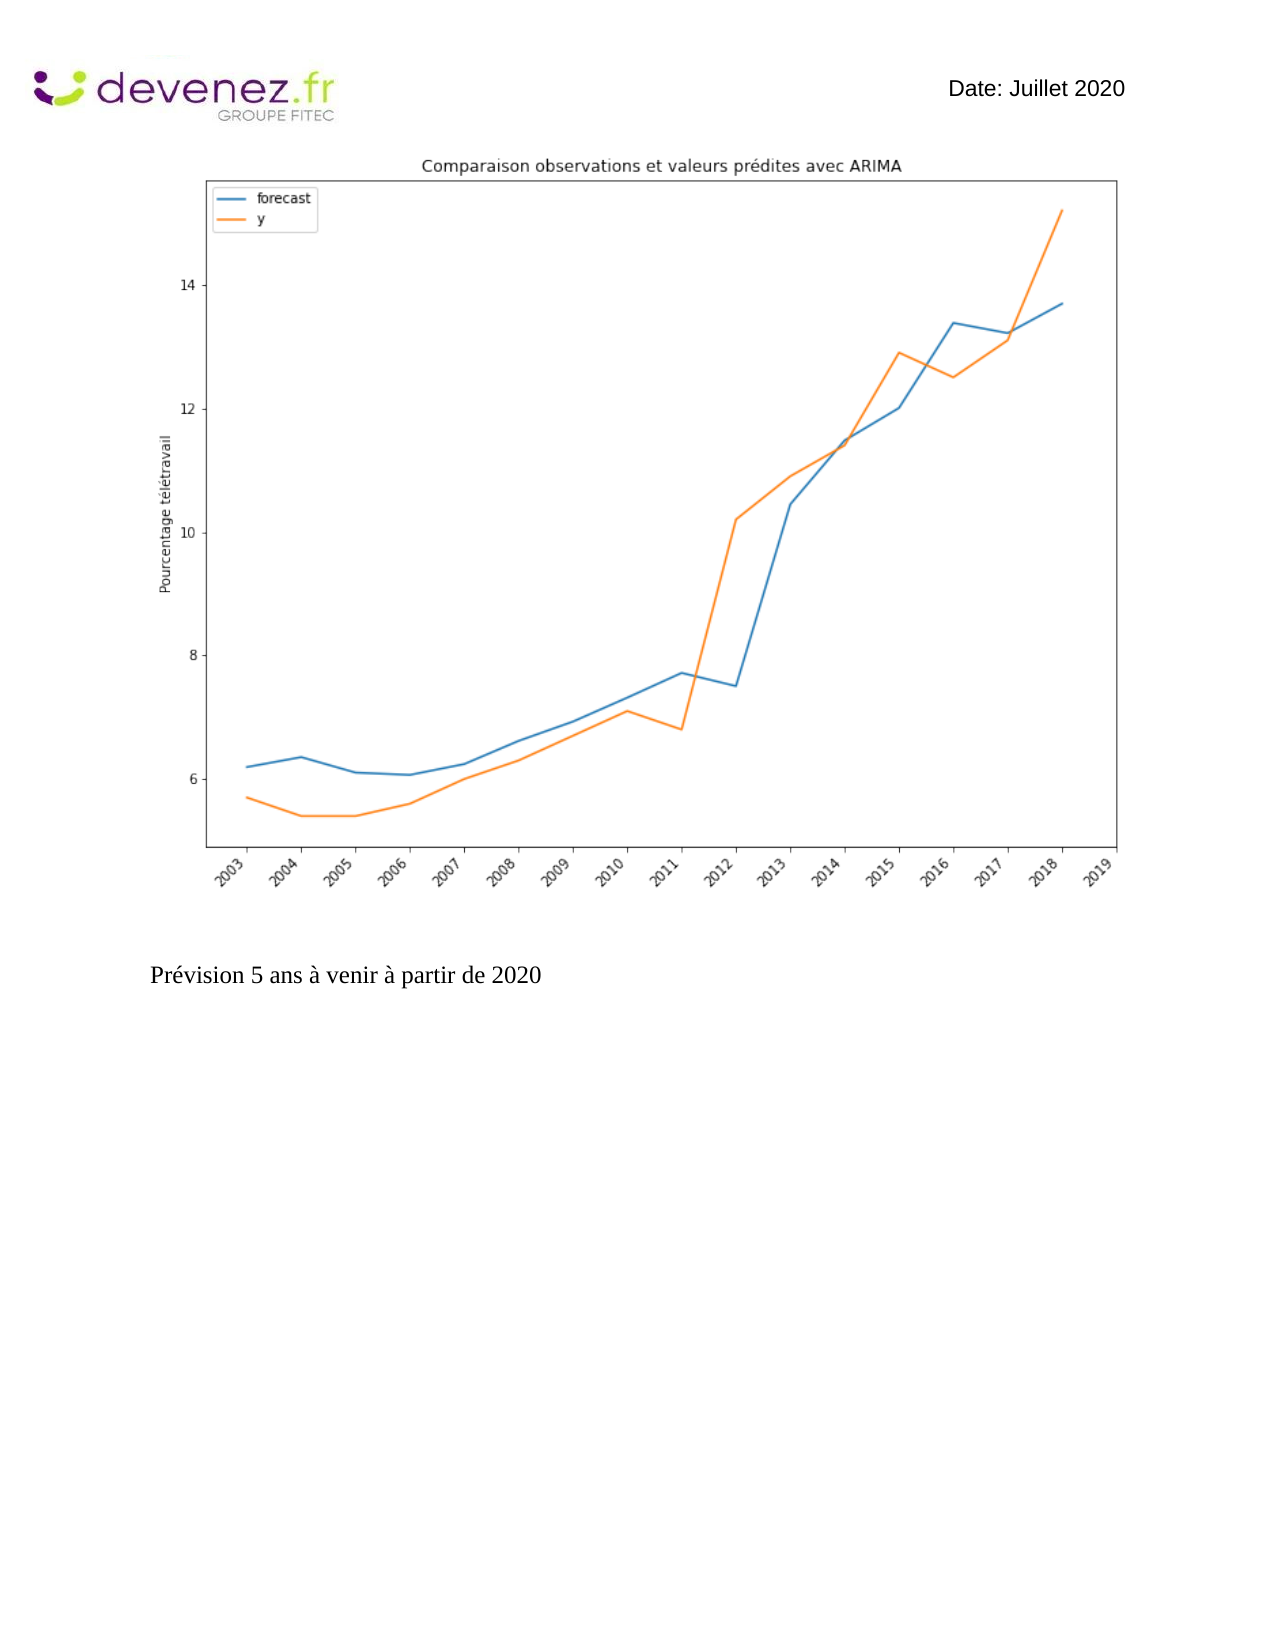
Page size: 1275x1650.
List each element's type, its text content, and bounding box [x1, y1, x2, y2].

picture [150, 150, 1125, 900]
picture [6, 55, 372, 130]
text Prévision 5 ans à venir à partir de 2020 [150, 960, 1125, 988]
